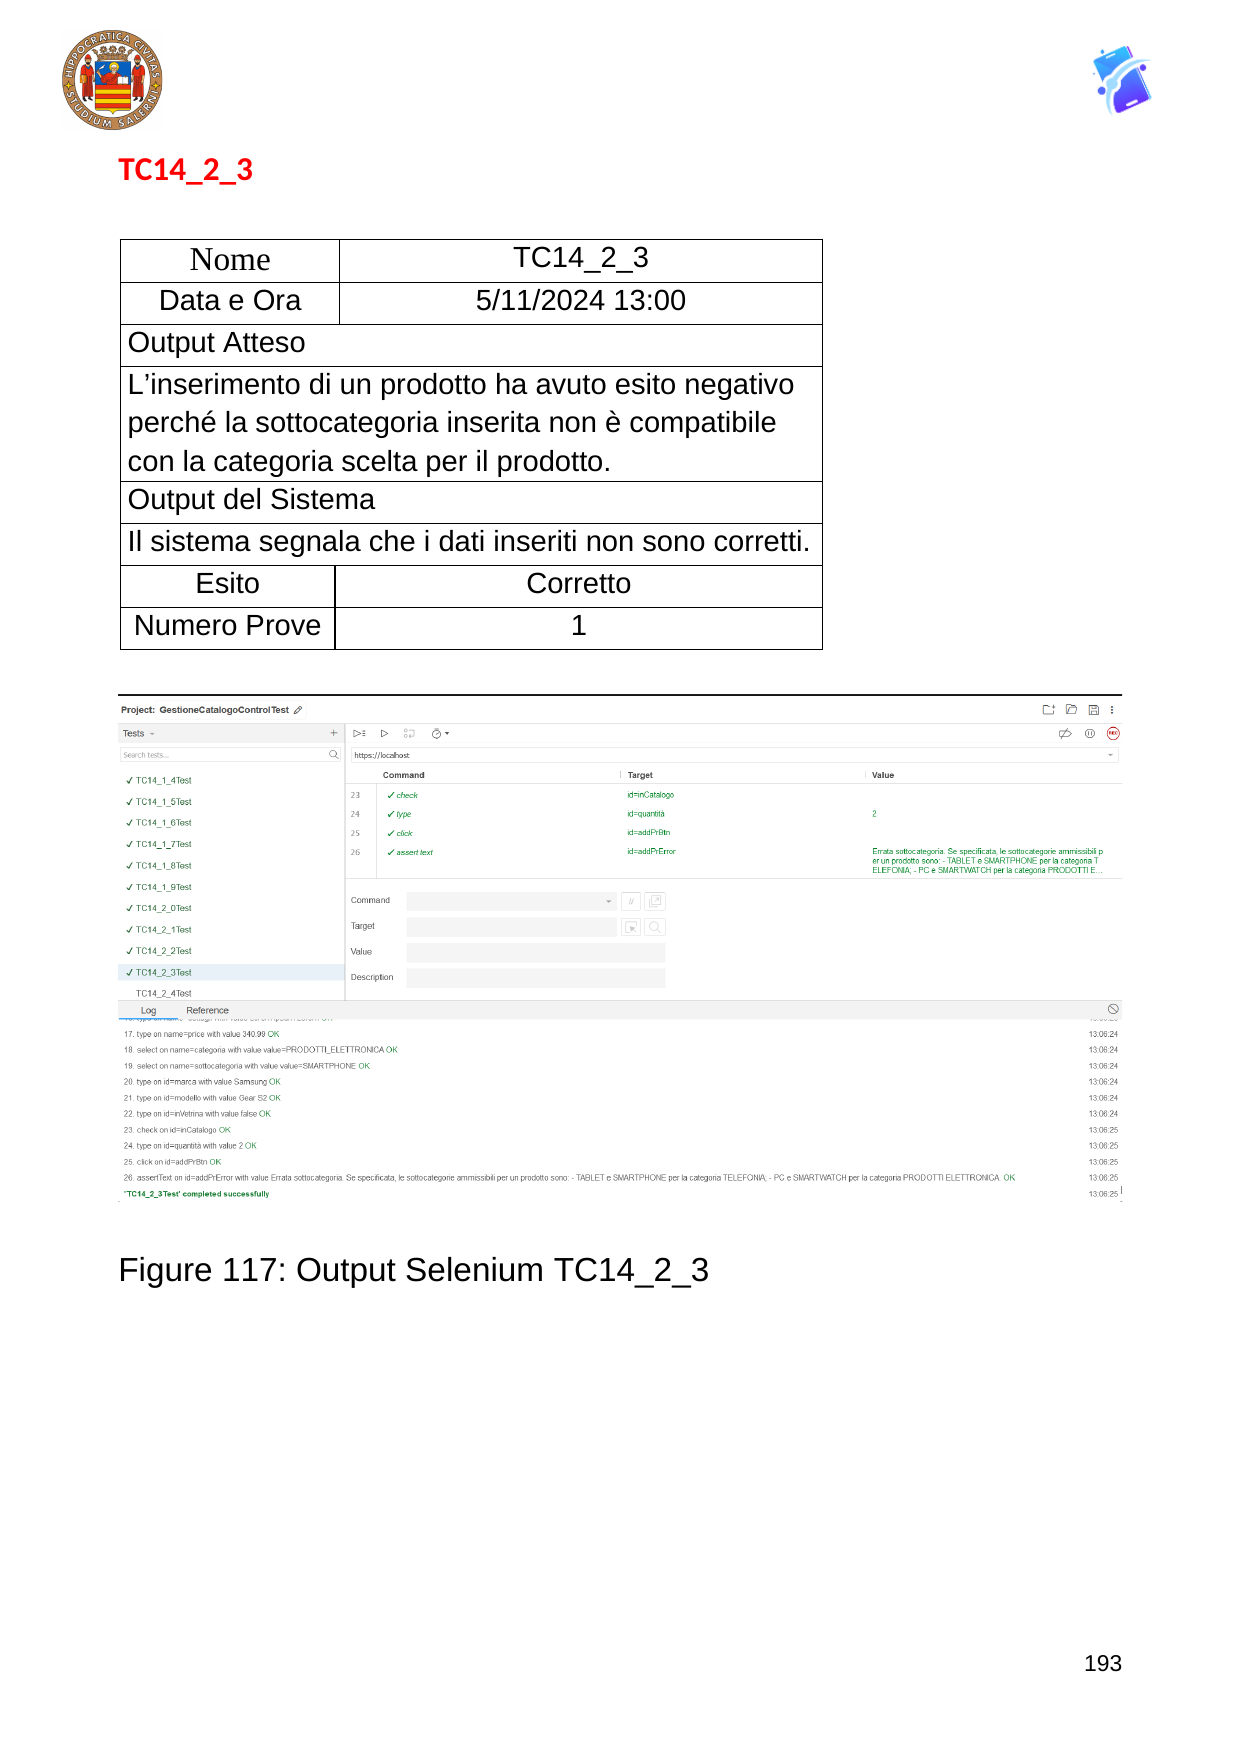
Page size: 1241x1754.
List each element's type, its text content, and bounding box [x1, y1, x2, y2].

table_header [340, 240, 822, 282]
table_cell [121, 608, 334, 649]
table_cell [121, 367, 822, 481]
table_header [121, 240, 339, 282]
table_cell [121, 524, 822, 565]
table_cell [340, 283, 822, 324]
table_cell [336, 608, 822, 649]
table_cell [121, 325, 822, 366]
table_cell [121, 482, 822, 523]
picture [1066, 25, 1178, 147]
picture [118, 694, 1123, 1202]
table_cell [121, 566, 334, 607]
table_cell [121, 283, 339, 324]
picture [61, 29, 163, 131]
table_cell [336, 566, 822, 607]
text TC14_2_3 [118, 148, 1122, 188]
text Figure 117: Output Selenium TC14_2_3 [118, 1250, 1122, 1288]
